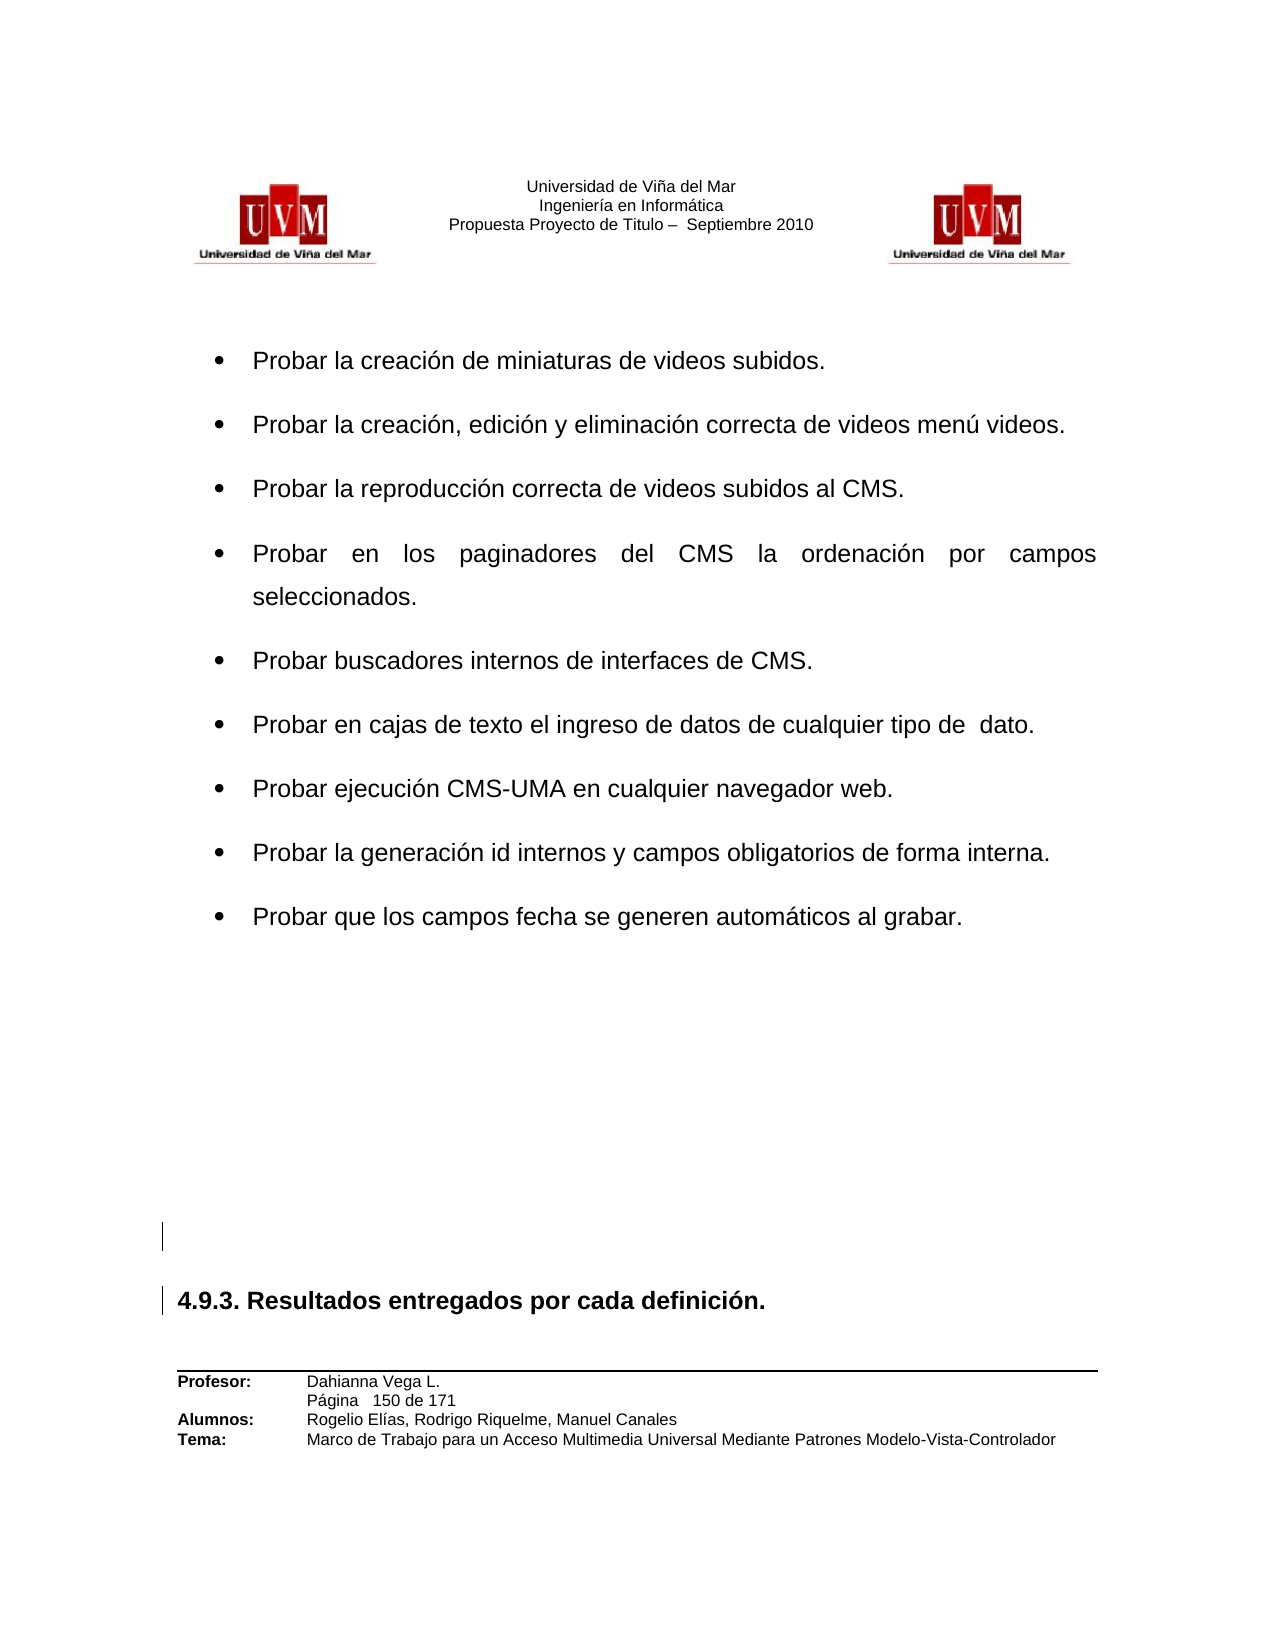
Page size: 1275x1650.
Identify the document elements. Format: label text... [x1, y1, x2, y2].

list Probar la creación, edición y eliminación correcta de videos menú videos. [215, 410, 1098, 439]
list Probar la reproducción correcta de videos subidos al CMS. [215, 474, 1098, 503]
list Probar que los campos fecha se generen automáticos al grabar. [215, 902, 1098, 931]
picture [177, 176, 390, 267]
list Probar ejecución CMS-UMA en cualquier navegador web. [215, 774, 1098, 803]
list Probar la generación id internos y campos obligatorios de forma interna. [215, 838, 1098, 867]
list Probar la creación de miniaturas de videos subidos. [215, 346, 1098, 375]
list Probar buscadores internos de interfaces de CMS. [215, 646, 1098, 674]
text 4.9.3. Resultados entregados por cada definición. [177, 1286, 1098, 1314]
list Probar en cajas de texto el ingreso de datos de cualquier tipo de dato. [215, 710, 1098, 739]
list Probar en los paginadores del CMS la ordenación por campos seleccionados. [215, 538, 1098, 611]
picture [871, 176, 1084, 267]
